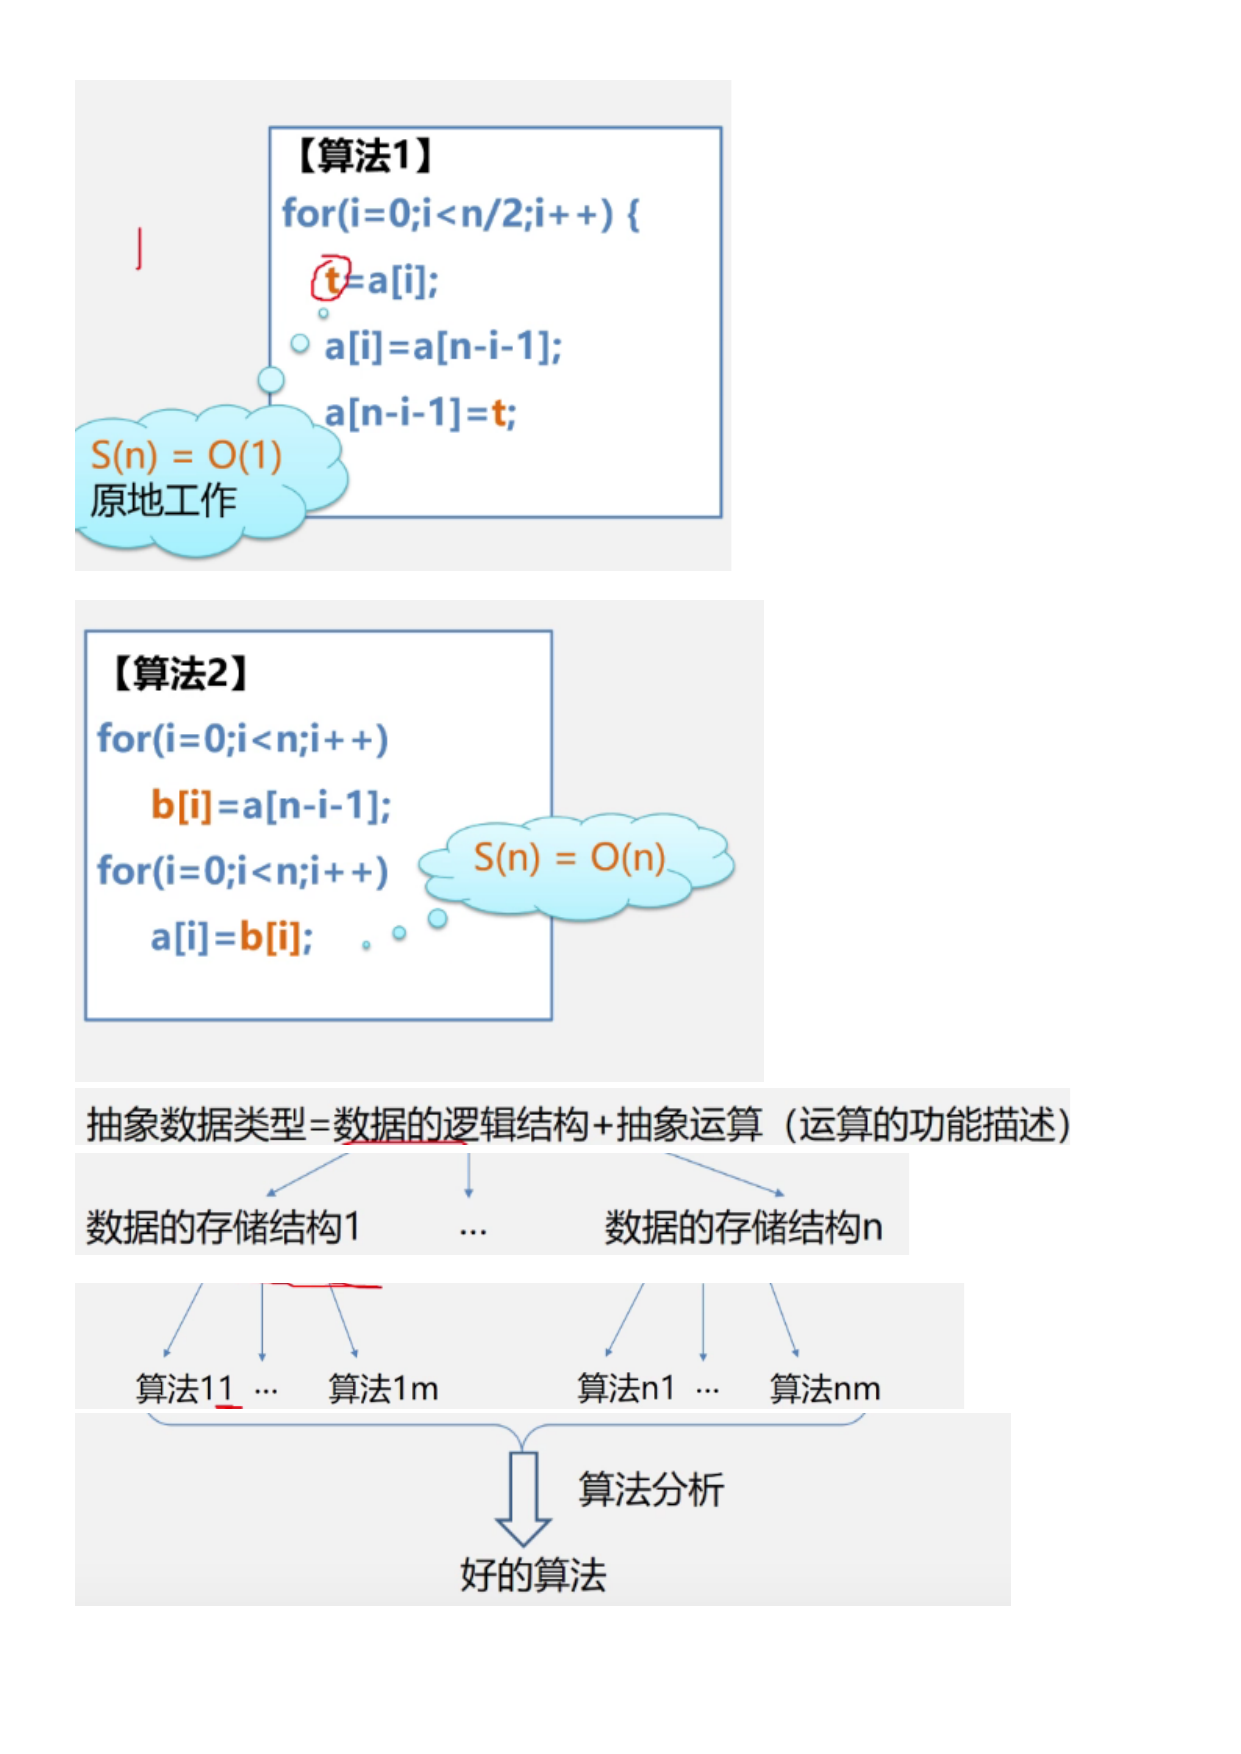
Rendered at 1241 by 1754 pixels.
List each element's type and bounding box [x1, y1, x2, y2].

picture [75, 600, 764, 1082]
picture [75, 1153, 910, 1255]
picture [75, 1283, 965, 1409]
picture [75, 80, 732, 571]
picture [75, 1413, 1011, 1606]
picture [75, 1088, 1071, 1145]
